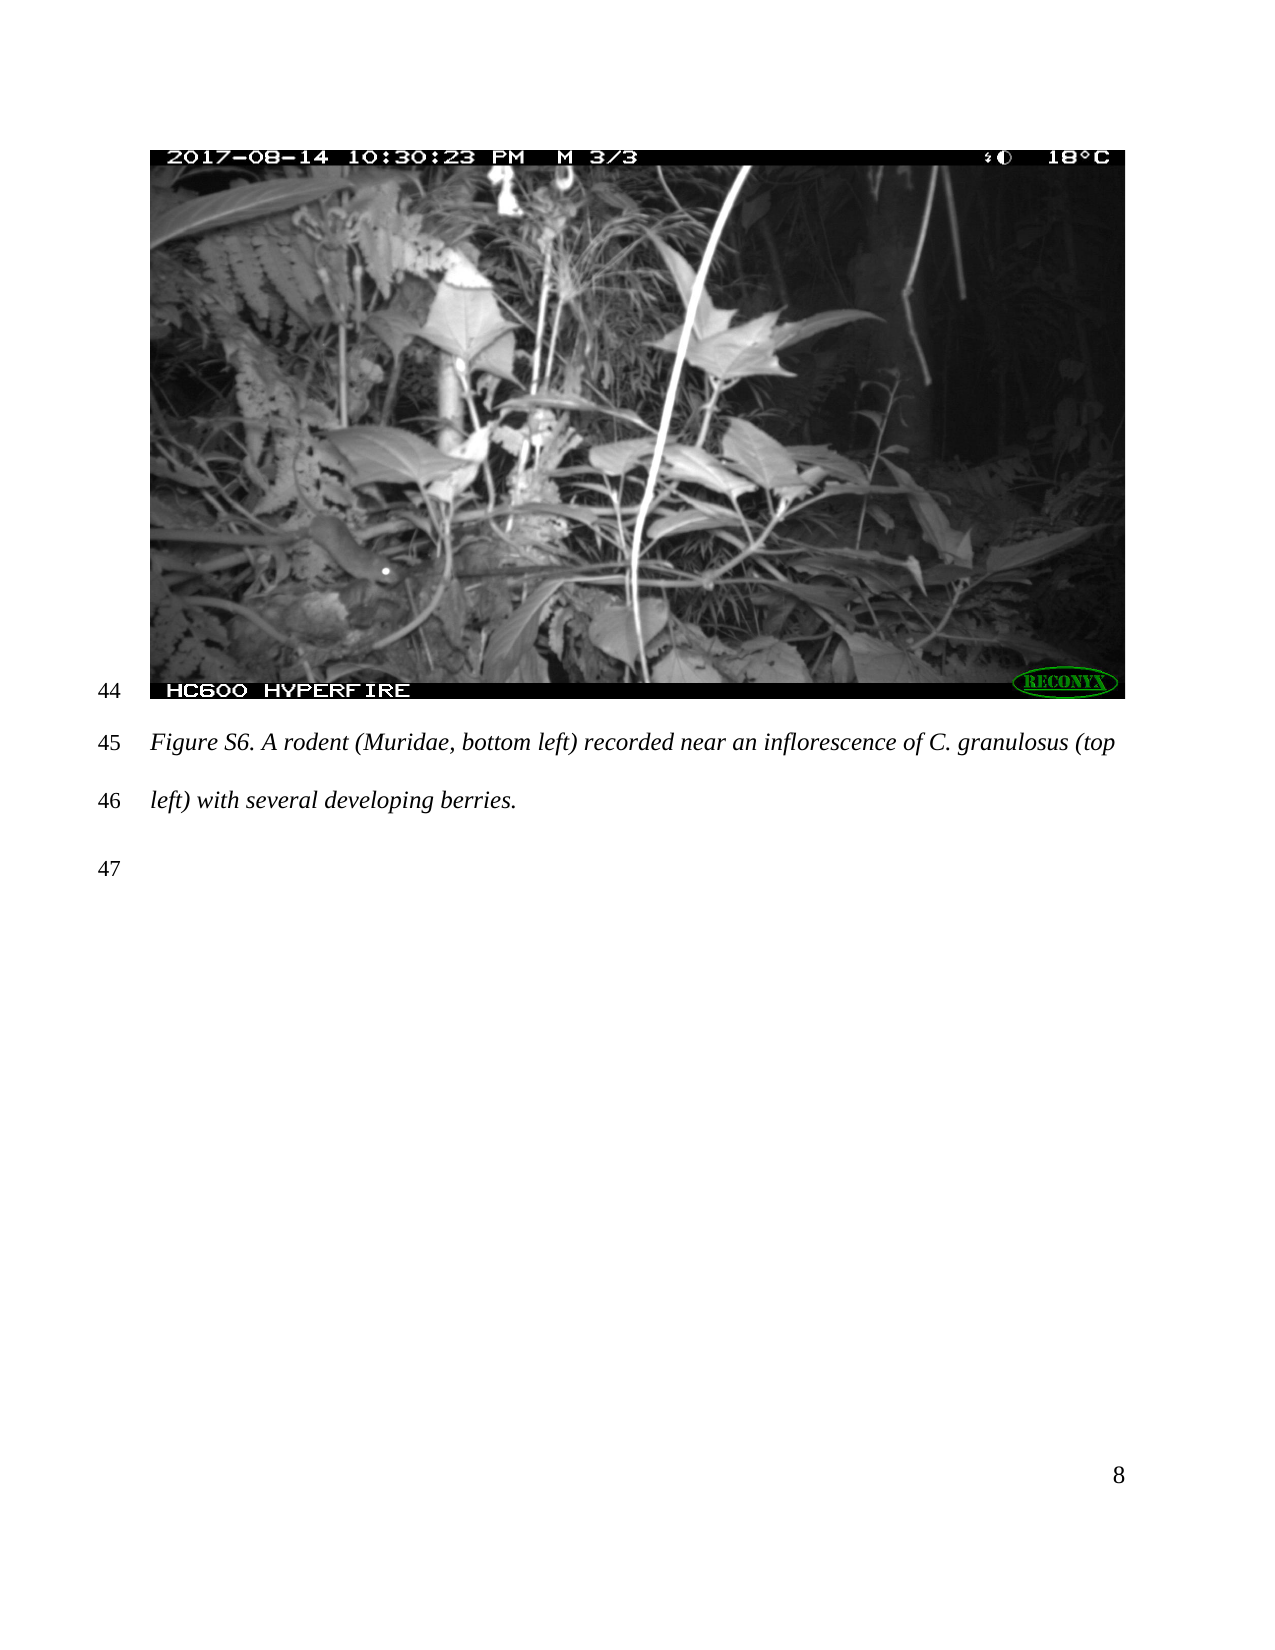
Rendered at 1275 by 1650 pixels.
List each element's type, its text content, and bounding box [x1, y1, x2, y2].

picture [150, 150, 1125, 699]
text Figure S6. A rodent (Muridae, bottom left) recorded near an inflorescence of C. granulosus (top left) with several developing berries. [150, 727, 1125, 813]
